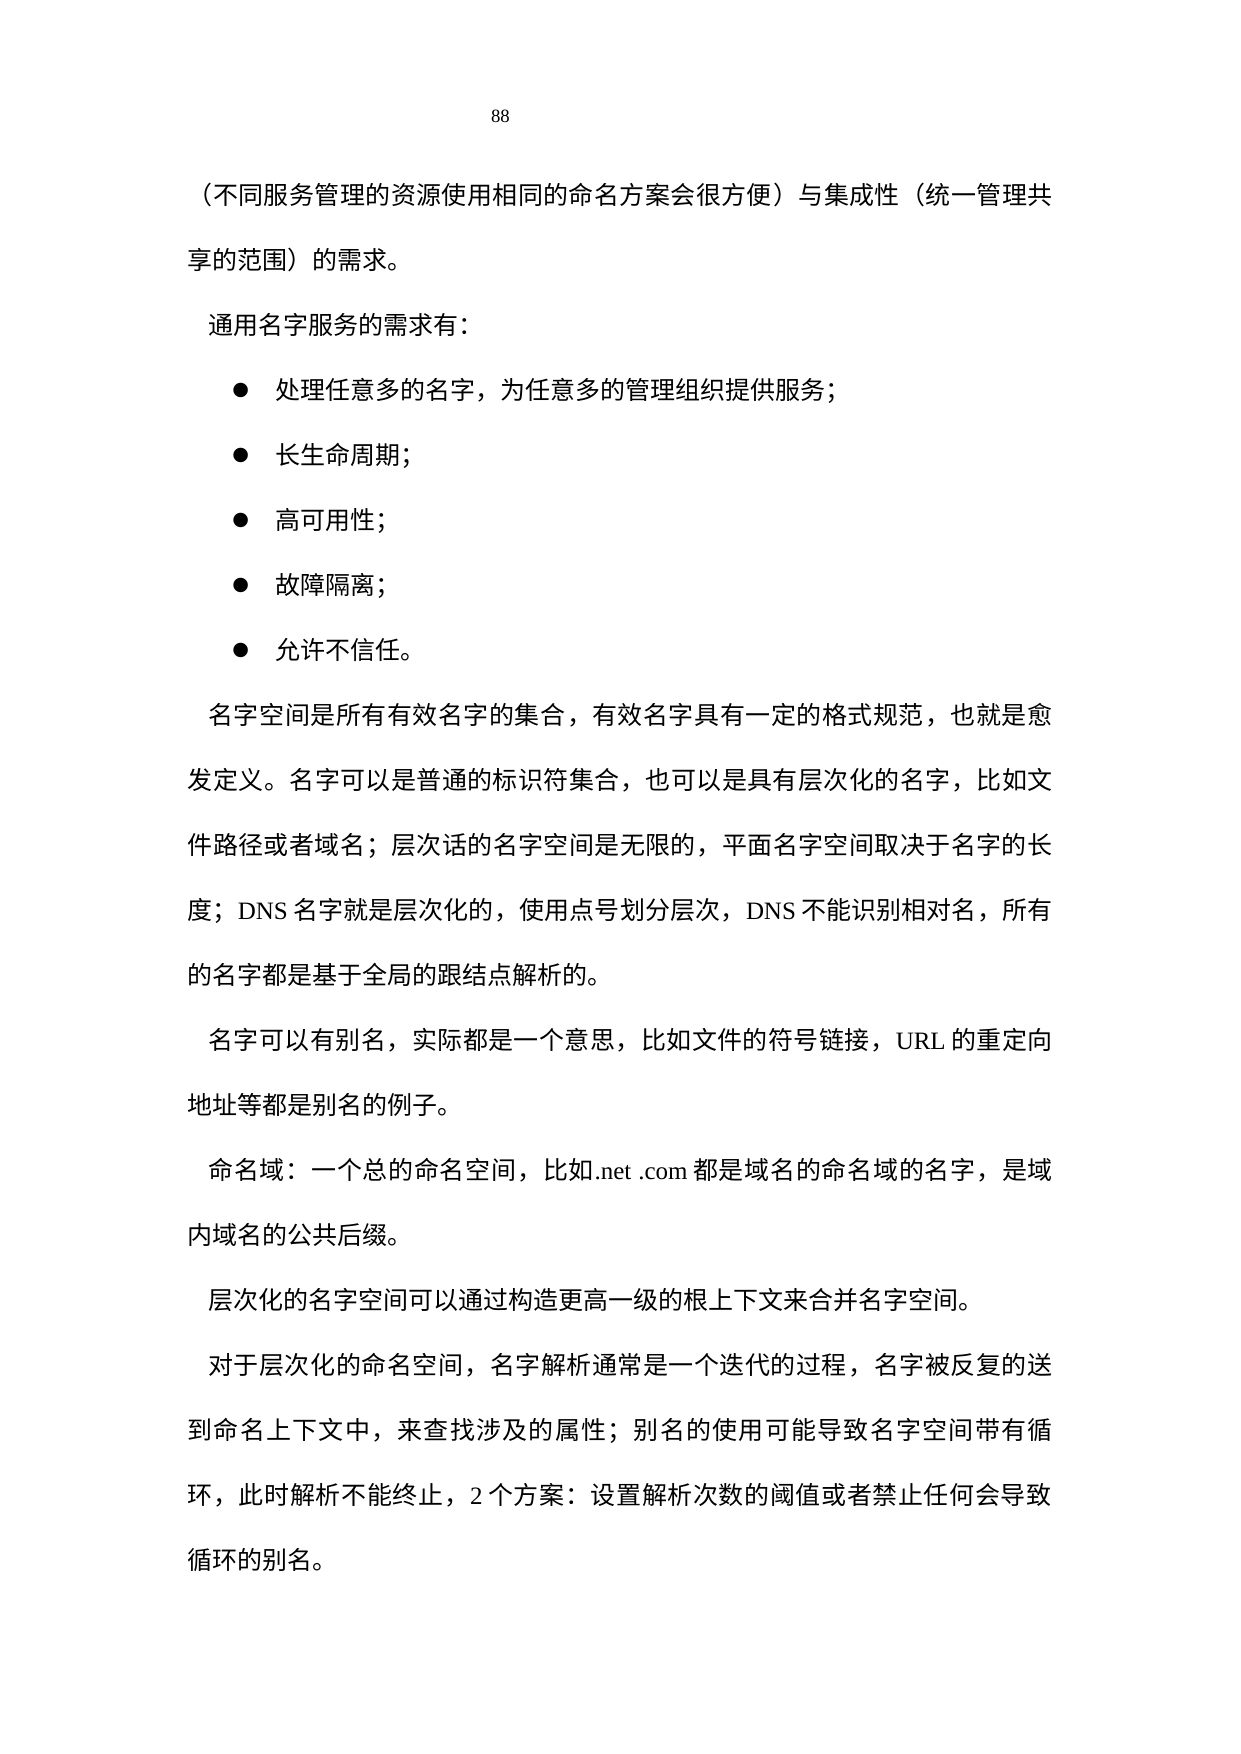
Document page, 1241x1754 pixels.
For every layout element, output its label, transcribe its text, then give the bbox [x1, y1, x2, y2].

text 命名域：一个总的命名空间，比如.net .com都是域名的命名域的名字，是域内域名的公共后缀。 [187, 1137, 1053, 1267]
list 长生命周期； [231, 422, 1053, 487]
list 高可用性； [231, 487, 1053, 552]
text 名字空间是所有有效名字的集合，有效名字具有一定的格式规范，也就是愈发定义。名字可以是普通的标识符集合，也可以是具有层次化的名字，比如文件路径或者域名；层次话的名字空间是无限的，平面名字空间取决于名字的长度；DNS名字就是层次化的，使用点号划分层次，DNS不能识别相对名，所有的名字都是基于全局的跟结点解析的。 [187, 682, 1053, 1007]
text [187, 162, 1053, 292]
text 通用名字服务的需求有： [187, 292, 1053, 357]
list 处理任意多的名字，为任意多的管理组织提供服务； [231, 357, 1053, 422]
text 对于层次化的命名空间，名字解析通常是一个迭代的过程，名字被反复的送到命名上下文中，来查找涉及的属性；别名的使用可能导致名字空间带有循环，此时解析不能终止，2个方案：设置解析次数的阈值或者禁止任何会导致循环的别名。 [187, 1332, 1053, 1592]
list 允许不信任。 [231, 617, 1053, 682]
text 名字可以有别名，实际都是一个意思，比如文件的符号链接，URL的重定向地址等都是别名的例子。 [187, 1007, 1053, 1137]
list 故障隔离； [231, 552, 1053, 617]
text 层次化的名字空间可以通过构造更高一级的根上下文来合并名字空间。 [187, 1267, 1053, 1332]
